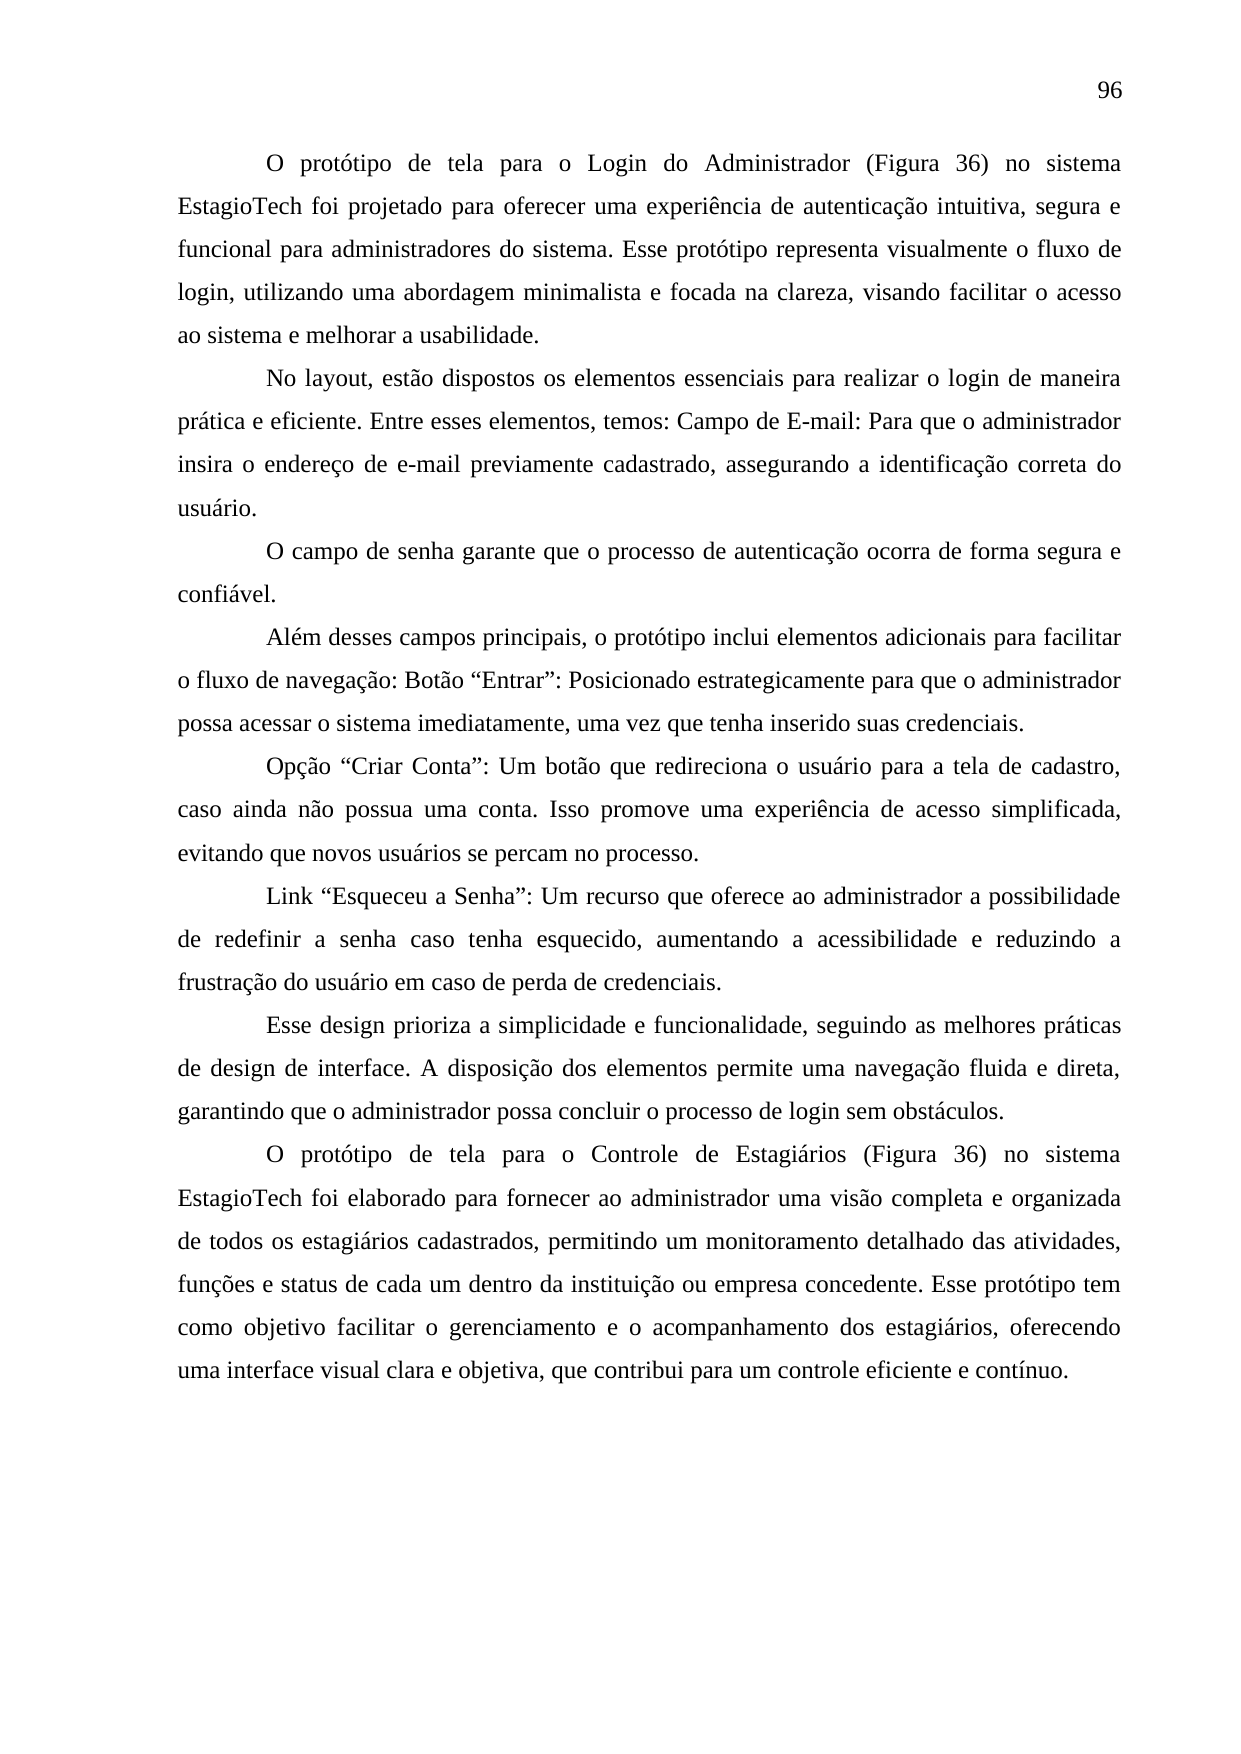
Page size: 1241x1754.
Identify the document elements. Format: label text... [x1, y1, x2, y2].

text Esse design prioriza a simplicidade e funcionalidade, seguindo as melhores práticas de design de interface. A disposição dos elementos permite uma navegação fluida e direta, garantindo que o administrador possa concluir o processo de login sem obstáculos. [177, 1010, 1122, 1125]
text O protótipo de tela para o Controle de Estagiários (Figura 36) no sistema EstagioTech foi elaborado para fornecer ao administrador uma visão completa e organizada de todos os estagiários cadastrados, permitindo um monitoramento detalhado das atividades, funções e status de cada um dentro da instituição ou empresa concedente. Esse protótipo tem como objetivo facilitar o gerenciamento e o acompanhamento dos estagiários, oferecendo uma interface visual clara e objetiva, que contribui para um controle eficiente e contínuo. [177, 1139, 1122, 1384]
text Além desses campos principais, o protótipo inclui elementos adicionais para facilitar o fluxo de navegação: Botão “Entrar”: Posicionado estrategicamente para que o administrador possa acessar o sistema imediatamente, uma vez que tenha inserido suas credenciais. [177, 622, 1122, 737]
text No layout, estão dispostos os elementos essenciais para realizar o login de maneira prática e eficiente. Entre esses elementos, temos: Campo de E-mail: Para que o administrador insira o endereço de e-mail previamente cadastrado, assegurando a identificação correta do usuário. [177, 363, 1122, 521]
text O protótipo de tela para o Login do Administrador (Figura 36) no sistema EstagioTech foi projetado para oferecer uma experiência de autenticação intuitiva, segura e funcional para administradores do sistema. Esse protótipo representa visualmente o fluxo de login, utilizando uma abordagem minimalista e focada na clareza, visando facilitar o acesso ao sistema e melhorar a usabilidade. [177, 148, 1122, 349]
text O campo de senha garante que o processo de autenticação ocorra de forma segura e confiável. [177, 536, 1122, 608]
text Opção “Criar Conta”: Um botão que redireciona o usuário para a tela de cadastro, caso ainda não possua uma conta. Isso promove uma experiência de acesso simplificada, evitando que novos usuários se percam no processo. [177, 751, 1122, 866]
text Link “Esqueceu a Senha”: Um recurso que oferece ao administrador a possibilidade de redefinir a senha caso tenha esquecido, aumentando a acessibilidade e reduzindo a frustração do usuário em caso de perda de credenciais. [177, 881, 1122, 996]
